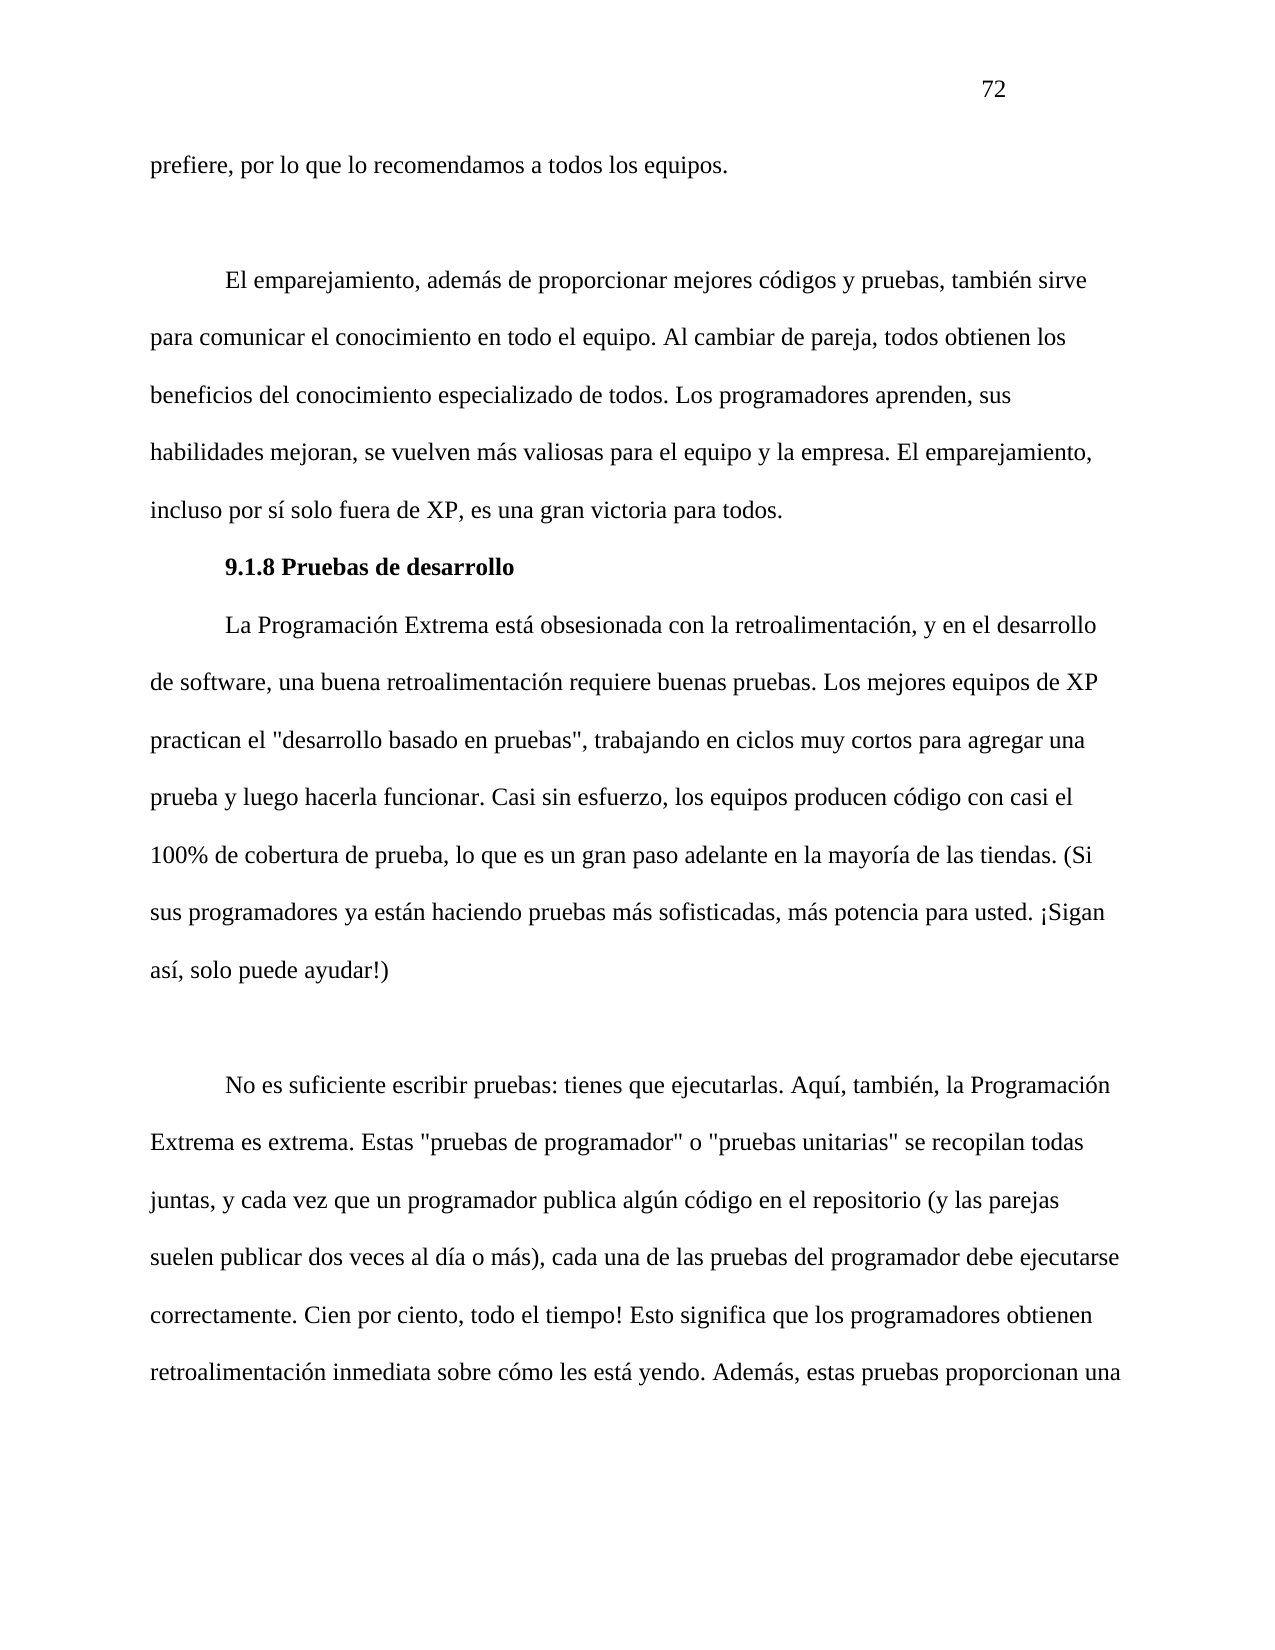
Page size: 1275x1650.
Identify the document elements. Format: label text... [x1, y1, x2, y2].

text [150, 150, 1125, 179]
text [150, 1070, 1125, 1386]
subtitle 9.1.8 Pruebas de desarrollo [150, 552, 1125, 581]
text El emparejamiento, además de proporcionar mejores códigos y pruebas, también sirve para comunicar el conocimiento en todo el equipo. Al cambiar de pareja, todos obtienen los beneficios del conocimiento especializado de todos. Los programadores aprenden, sus habilidades mejoran, se vuelven más valiosas para el equipo y la empresa. El emparejamiento, incluso por sí solo fuera de XP, es una gran victoria para todos. [150, 265, 1125, 524]
text La Programación Extrema está obsesionada con la retroalimentación, y en el desarrollo de software, una buena retroalimentación requiere buenas pruebas. Los mejores equipos de XP practican el "desarrollo basado en pruebas", trabajando en ciclos muy cortos para agregar una prueba y luego hacerla funcionar. Casi sin esfuerzo, los equipos producen código con casi el 100% de cobertura de prueba, lo que es un gran paso adelante en la mayoría de las tiendas. (Si sus programadores ya están haciendo pruebas más sofisticadas, más potencia para usted. ¡Sigan así, solo puede ayudar!) [150, 610, 1125, 984]
